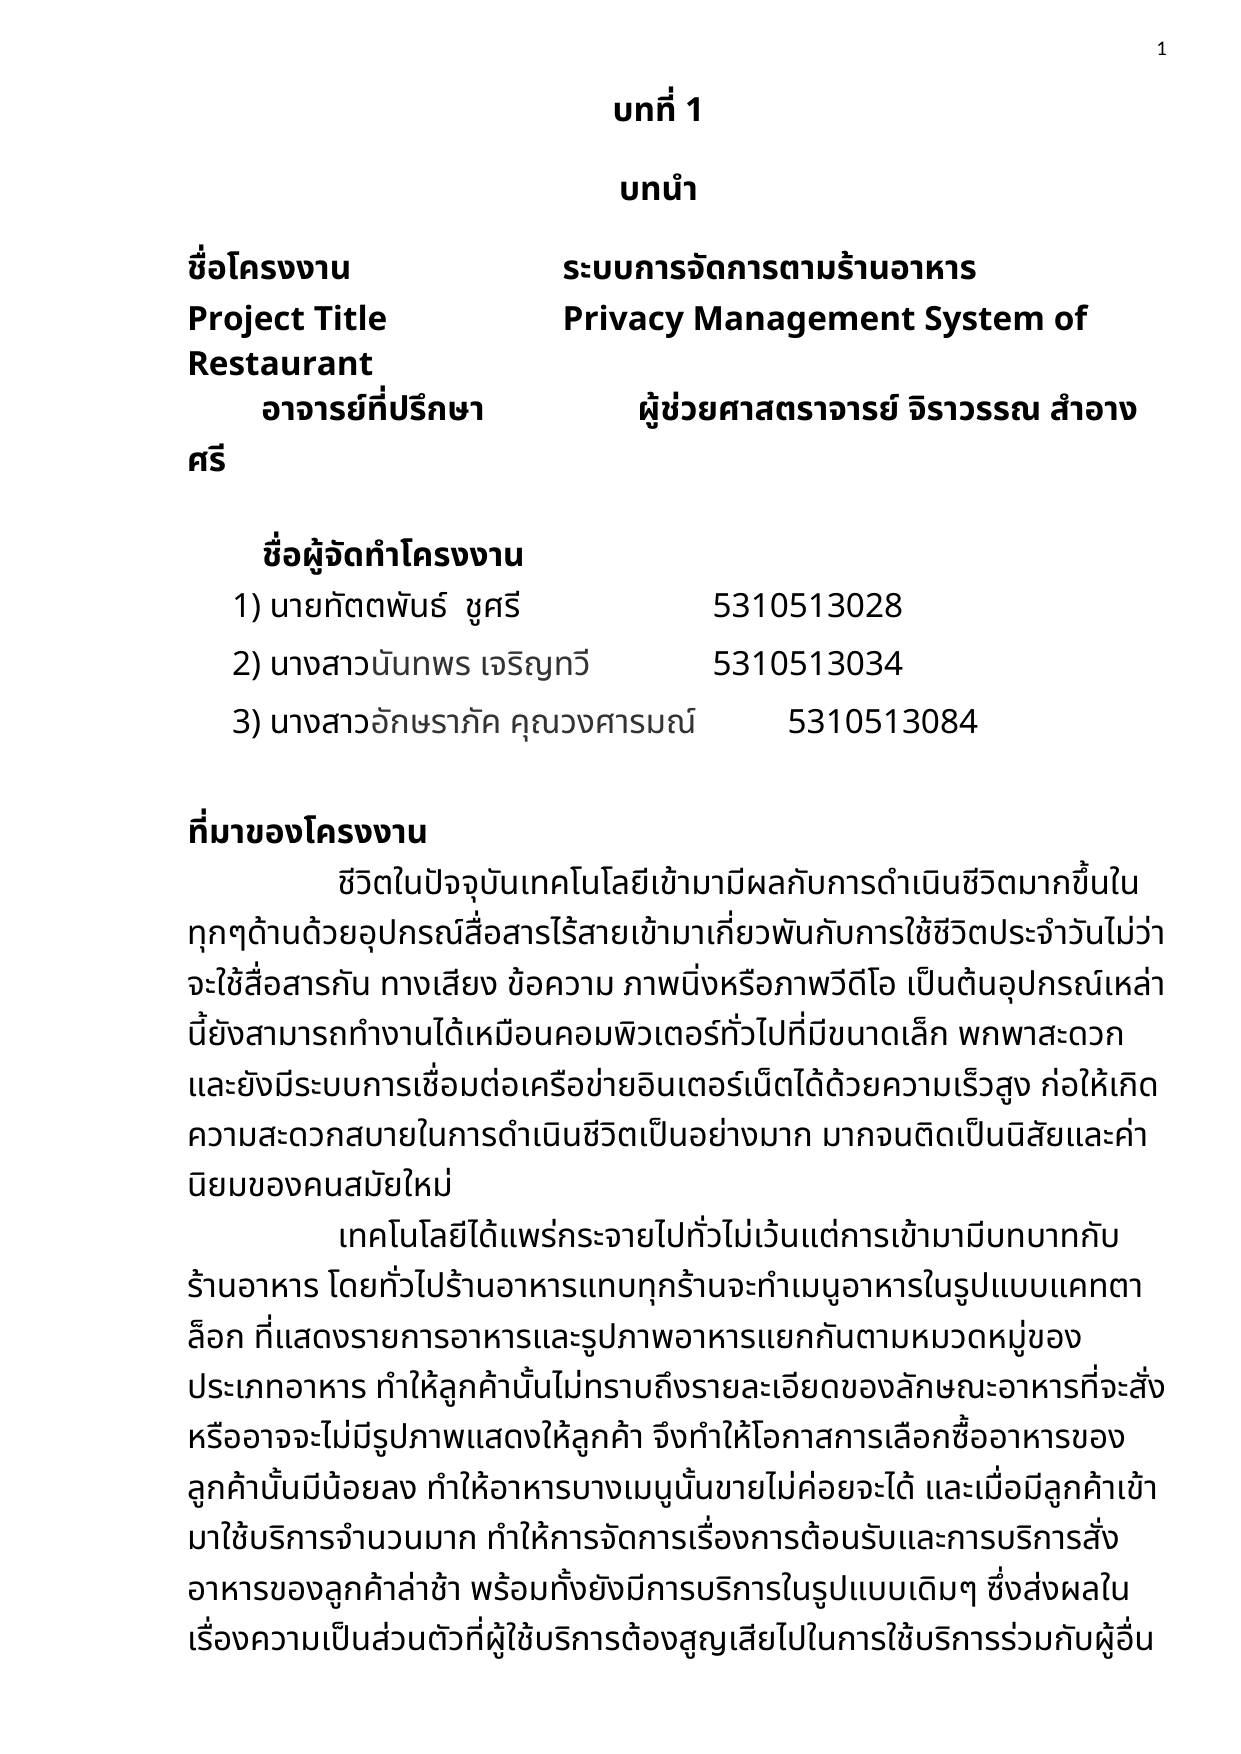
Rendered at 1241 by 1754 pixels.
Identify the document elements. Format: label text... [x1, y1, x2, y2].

text Project Title Privacy Management System of Restaurant [187, 294, 1167, 385]
list ที่มาของโครงงาน [112, 808, 1167, 859]
list ชีวิตในปัจจุบันเทคโนโลยีเข้ามามีผลกับการดำเนินชีวิตมากขึ้นในทุกๆด้านด้วยอุปกรณ์สื่อสารไร้สายเข้ามาเกี่ยวพันกับการใช้ชีวิตประจำวันไม่ว่าจะใช้สื่อสารกัน ทางเสียง ข้อความ ภาพนิ่งหรือภาพวีดีโอ เป็นต้นอุปกรณ์เหล่านี้ยังสามารถทำงานได้เหมือนคอมพิวเตอร์ทั่วไปที่มีขนาดเล็ก พกพาสะดวก และยังมีระบบการเชื่อมต่อเครือข่ายอินเตอร์เน็ตได้ด้วยความเร็วสูง ก่อให้เกิดความสะดวกสบายในการดำเนินชีวิตเป็นอย่างมาก มากจนติดเป็นนิสัยและค่านิยมของคนสมัยใหม่ [187, 859, 1167, 1212]
list นางสาวอักษราภัค คุณวงศารมณ์ 5310513084 [232, 698, 370, 749]
text บทที่ 1 [150, 86, 1167, 137]
text บทนำ [150, 165, 1167, 216]
list นางสาวนันทพร เจริญทวี 5310513034 [232, 640, 370, 691]
text อาจารย์ที่ปรึกษา ผู้ช่วยศาสตราจารย์ จิราวรรณ สำอางศรี [187, 385, 1167, 486]
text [150, 1212, 1167, 1666]
list นางสาวอักษราภัค คุณวงศารมณ์ 5310513084 [696, 698, 1167, 749]
text ชื่อผู้จัดทำโครงงาน [187, 531, 1167, 582]
list นายทัตตพันธ์ ชูศรี 5310513028 [232, 582, 1167, 632]
list นางสาวนันทพร เจริญทวี 5310513034 [590, 640, 1167, 691]
text ชื่อโครงงาน ระบบการจัดการตามร้านอาหาร [187, 244, 1167, 294]
